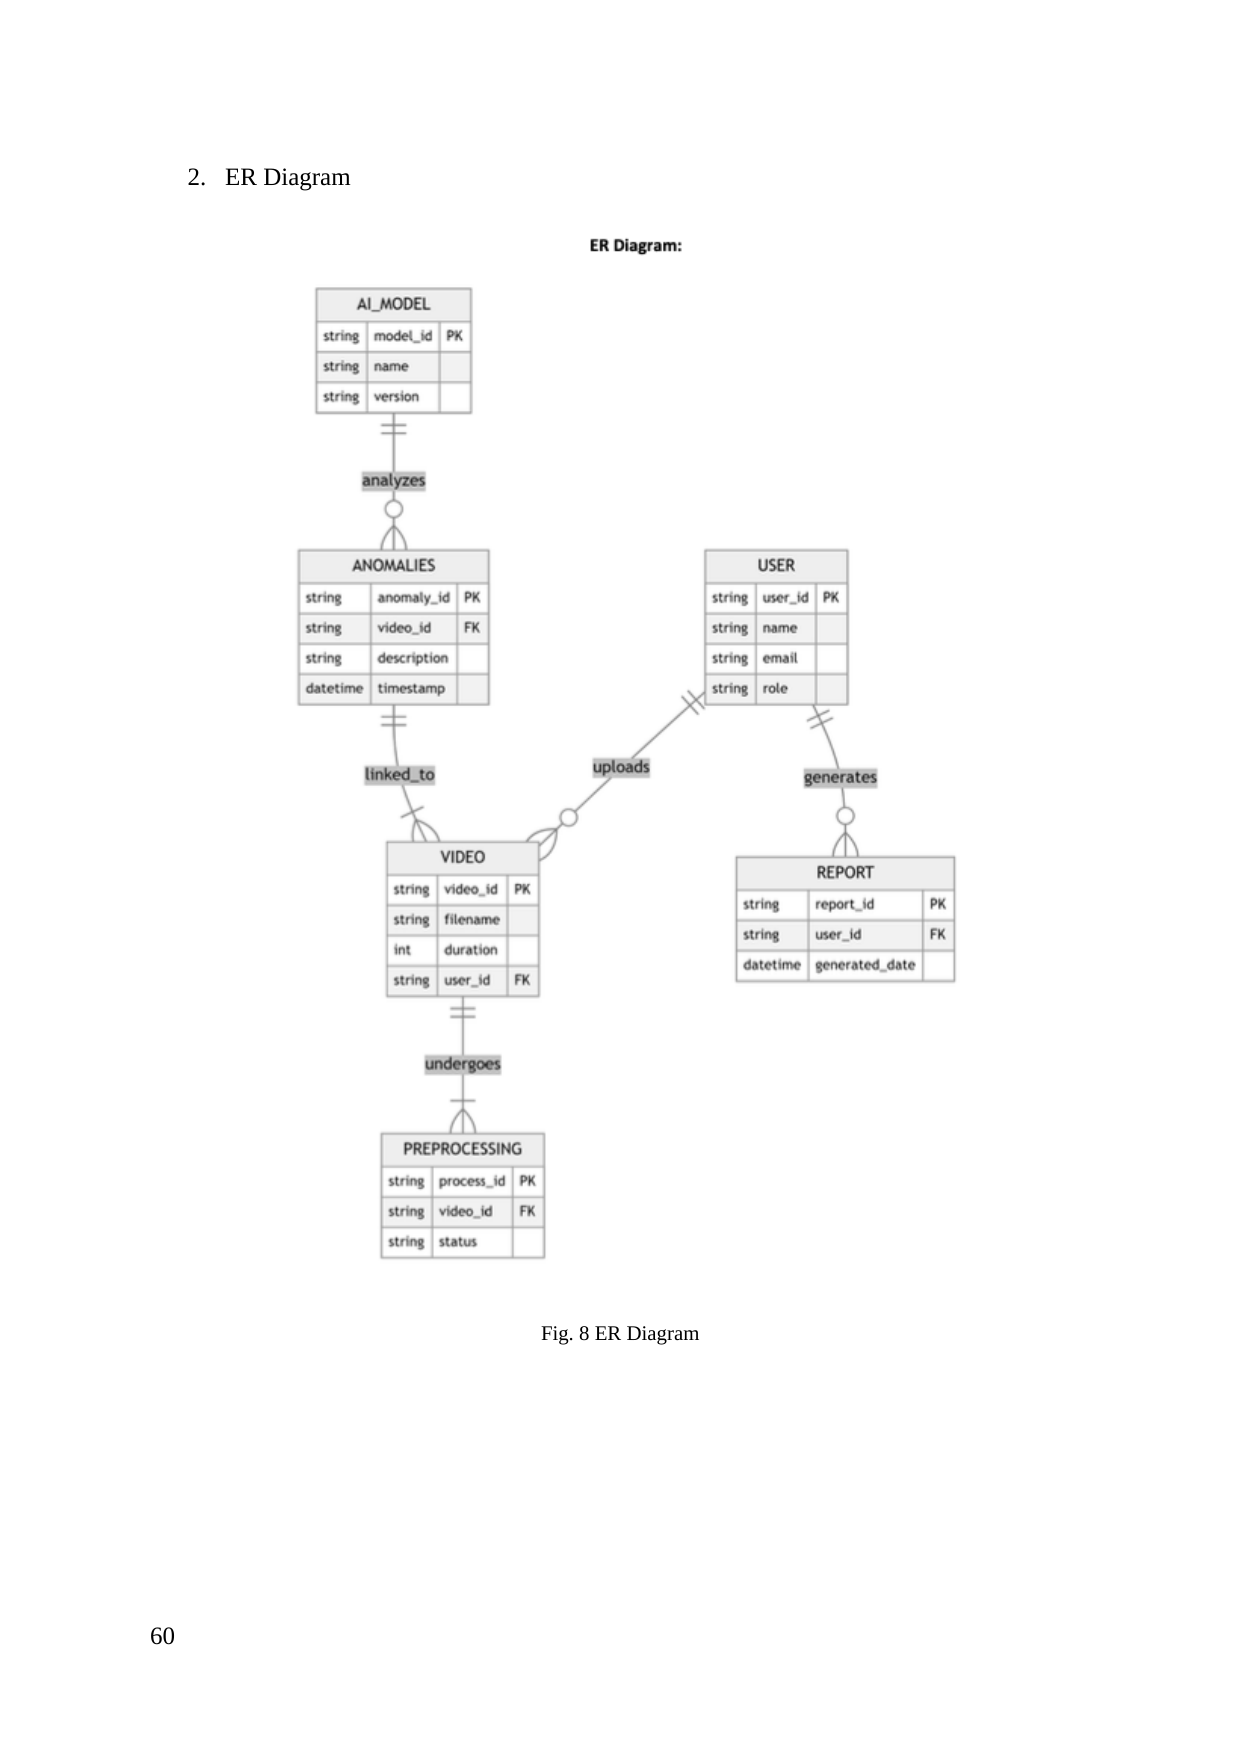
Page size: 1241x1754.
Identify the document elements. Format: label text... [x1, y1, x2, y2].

list ER Diagram [187, 162, 1090, 191]
text Fig. 8 ER Diagram [150, 1321, 1090, 1345]
picture [266, 200, 978, 1292]
